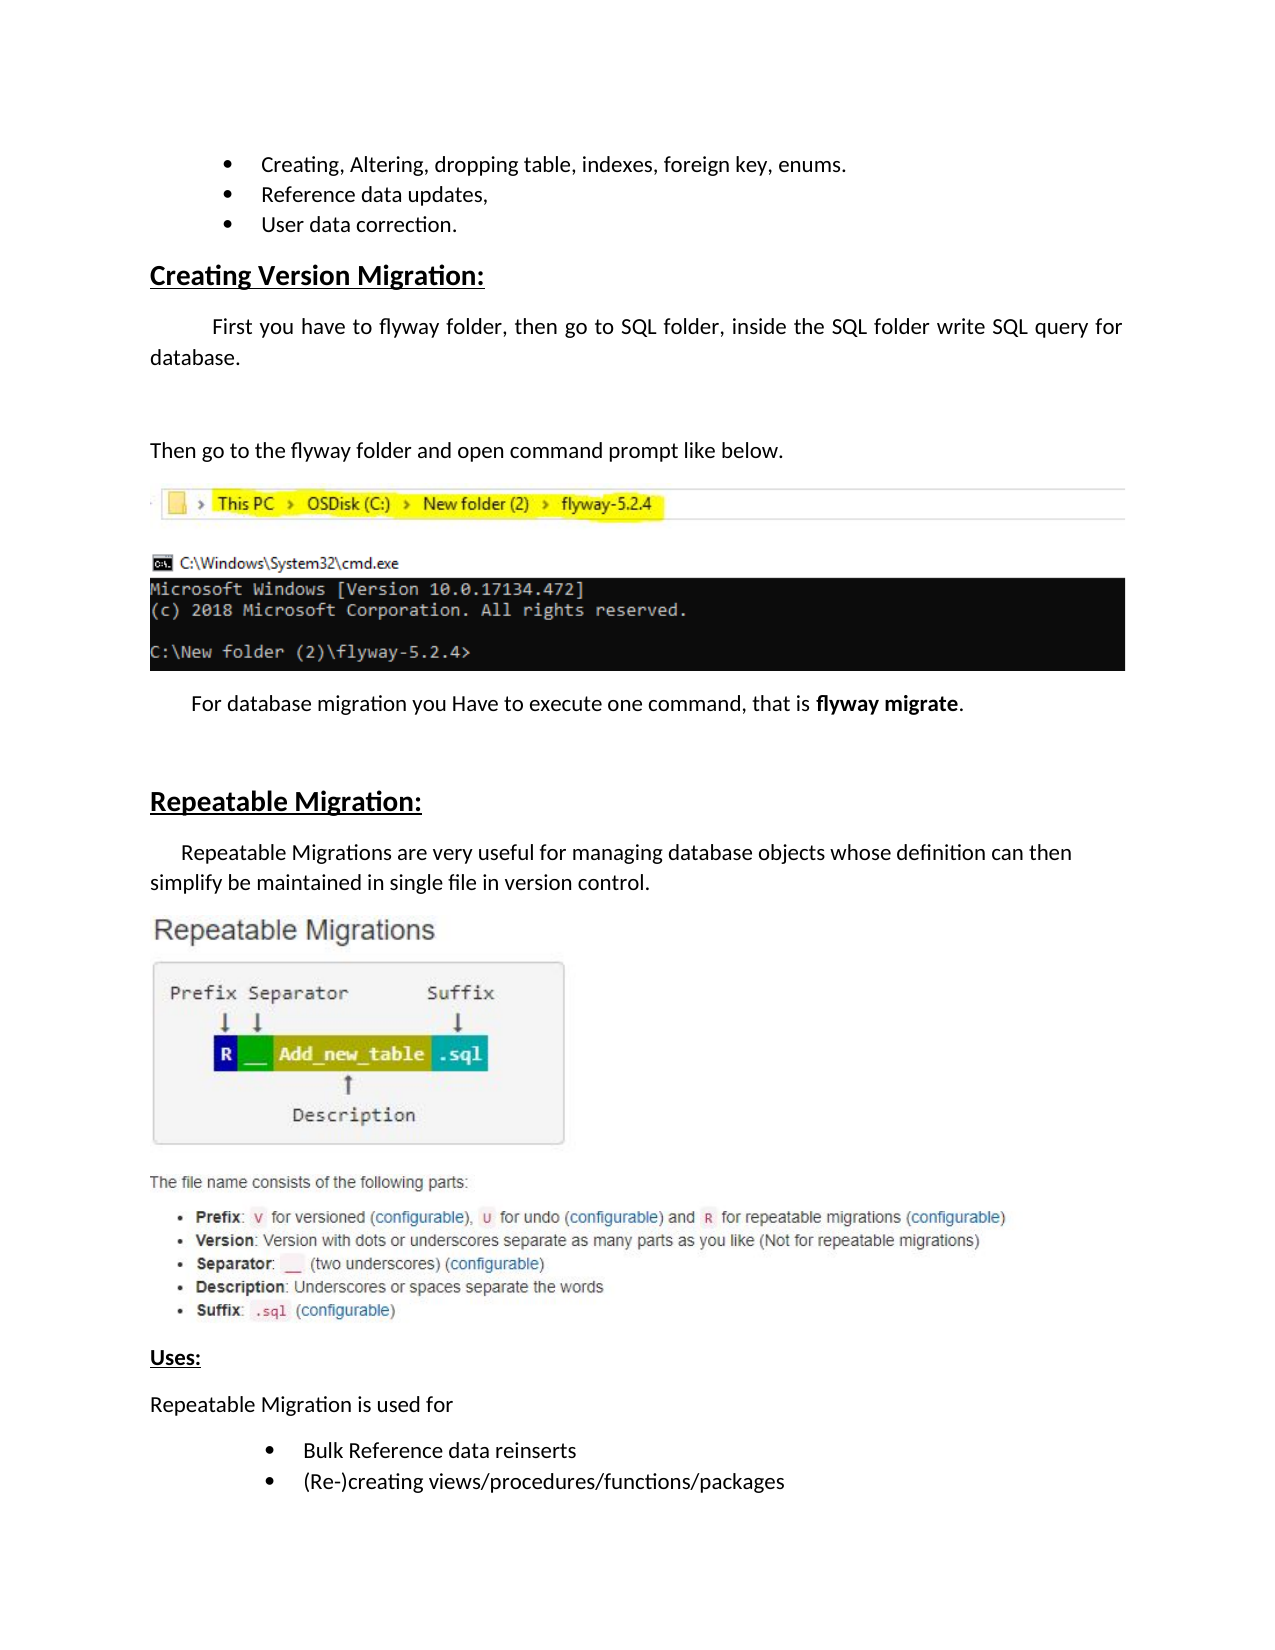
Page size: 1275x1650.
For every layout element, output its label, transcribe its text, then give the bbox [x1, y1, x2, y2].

list (Re-)creating views/procedures/functions/packages [266, 1467, 1125, 1495]
text Repeatable Migration: [150, 783, 1125, 818]
list Reference data updates, [223, 180, 1125, 208]
picture [150, 1174, 1125, 1324]
text Uses: [150, 1343, 1125, 1371]
picture [150, 915, 600, 1156]
text First you have to flyway folder, then go to SQL folder, inside the SQL folder write SQL query for database. [150, 312, 1125, 371]
picture [150, 483, 1125, 530]
picture [150, 548, 1125, 671]
text For database migration you Have to execute one command, that is flyway migrate. [150, 689, 1125, 717]
text Repeatable Migrations are very useful for managing database objects whose definition can then simplify be maintained in single file in version control. [150, 838, 1125, 896]
text Creating Version Migration: [150, 257, 1125, 293]
list User data correction. [223, 210, 1125, 238]
text Repeatable Migration is used for [150, 1390, 1125, 1418]
list Creating, Altering, dropping table, indexes, foreign key, enums. [223, 150, 1125, 178]
list Bulk Reference data reinserts [266, 1437, 1125, 1465]
text Then go to the flyway folder and open command prompt like below. [150, 436, 1125, 464]
